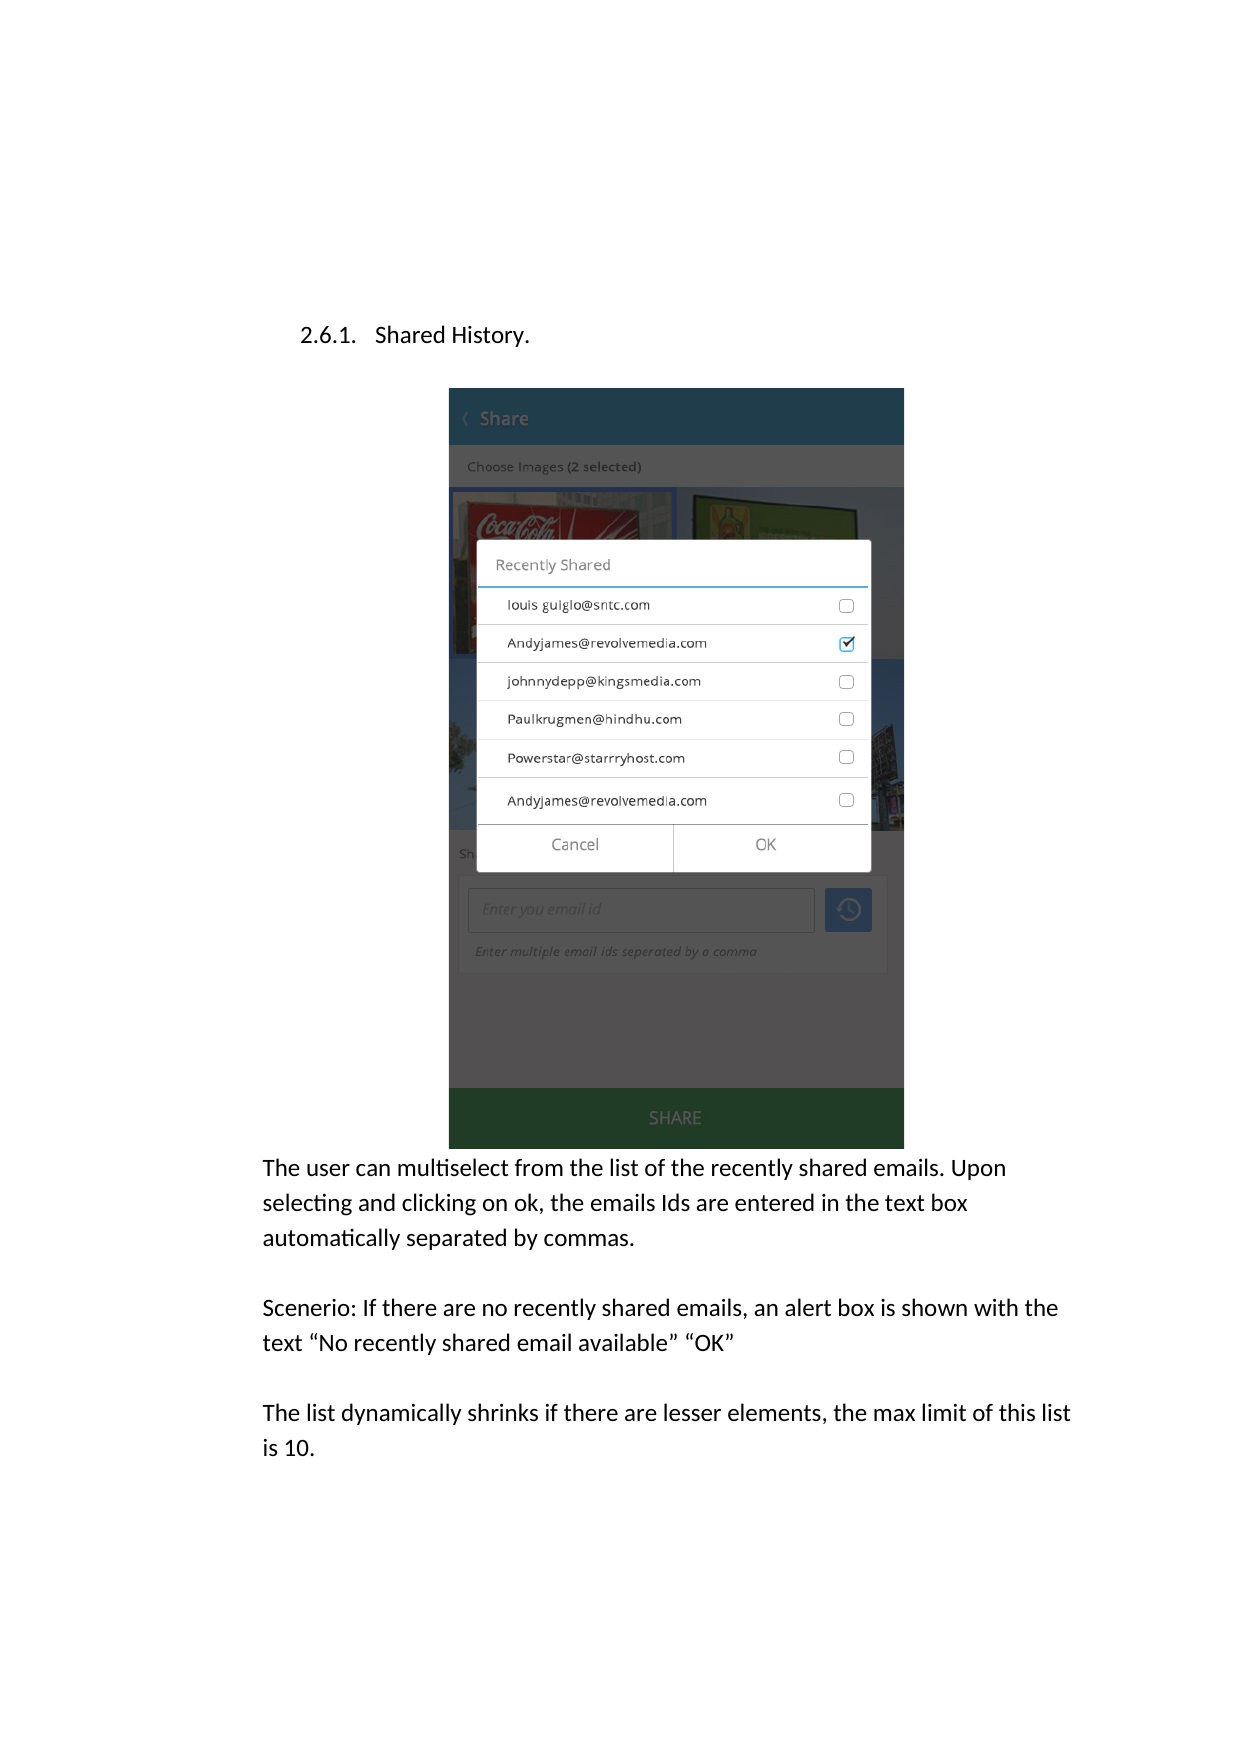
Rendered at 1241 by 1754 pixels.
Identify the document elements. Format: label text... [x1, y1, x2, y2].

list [262, 1397, 1090, 1603]
picture [448, 388, 905, 1149]
list Shared History. [300, 319, 1090, 349]
list Scenerio: If there are no recently shared emails, an alert box is shown with the text “No recently shared email available” “OK” [262, 1292, 1090, 1358]
list The user can multiselect from the list of the recently shared emails. Upon selecting and clicking on ok, the emails Ids are entered in the text box automatically separated by commas. [262, 1152, 1090, 1253]
